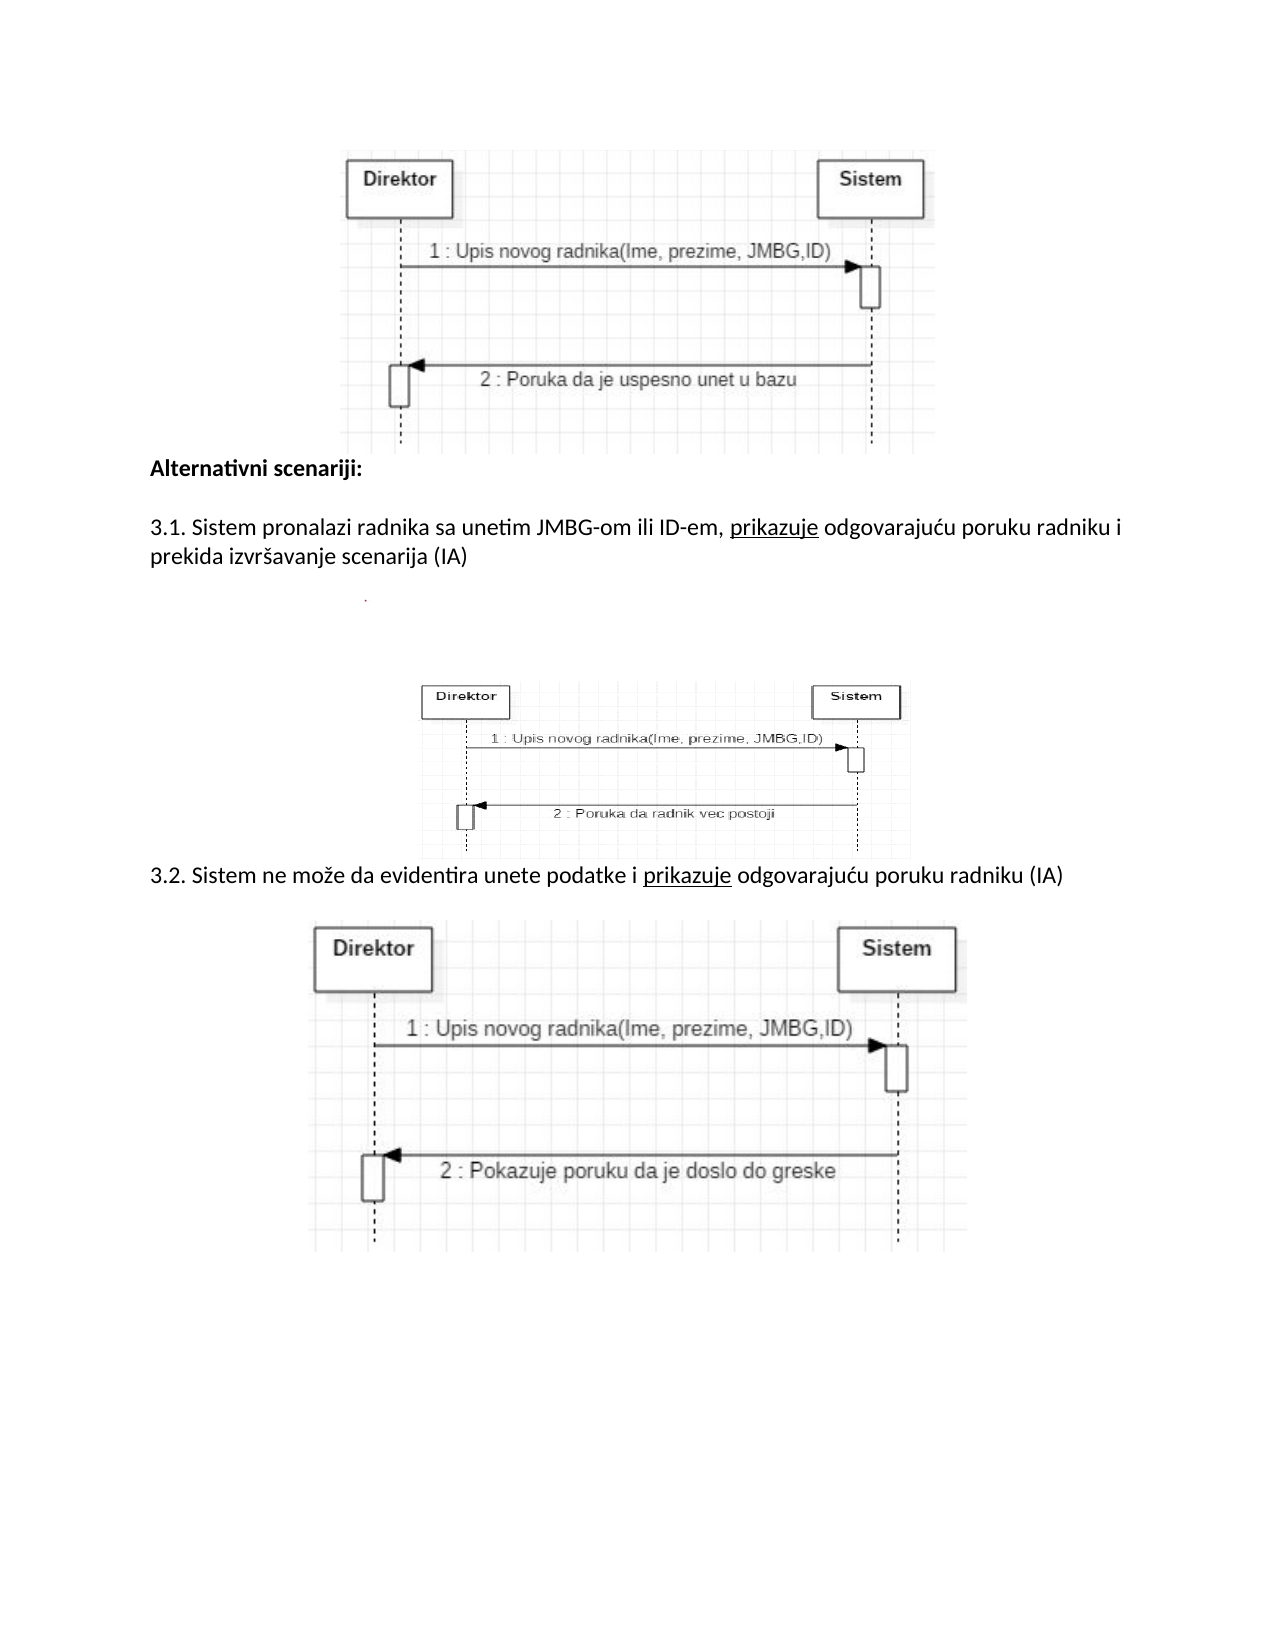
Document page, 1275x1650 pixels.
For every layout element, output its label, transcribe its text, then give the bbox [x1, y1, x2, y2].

text 3.2. Sistem ne može da evidentira unete podatke i prikazuje odgovarajuću poruku radniku (IA) [150, 860, 1125, 890]
text 3.1. Sistem pronalazi radnika sa unetim JMBG-om ili ID-em, prikazuje odgovarajuću poruku radniku i prekida izvršavanje scenarija (IA) [150, 512, 1125, 570]
picture [364, 599, 911, 861]
text Alternativni scenariji: [150, 453, 1125, 482]
picture [340, 150, 936, 454]
picture [307, 920, 968, 1252]
